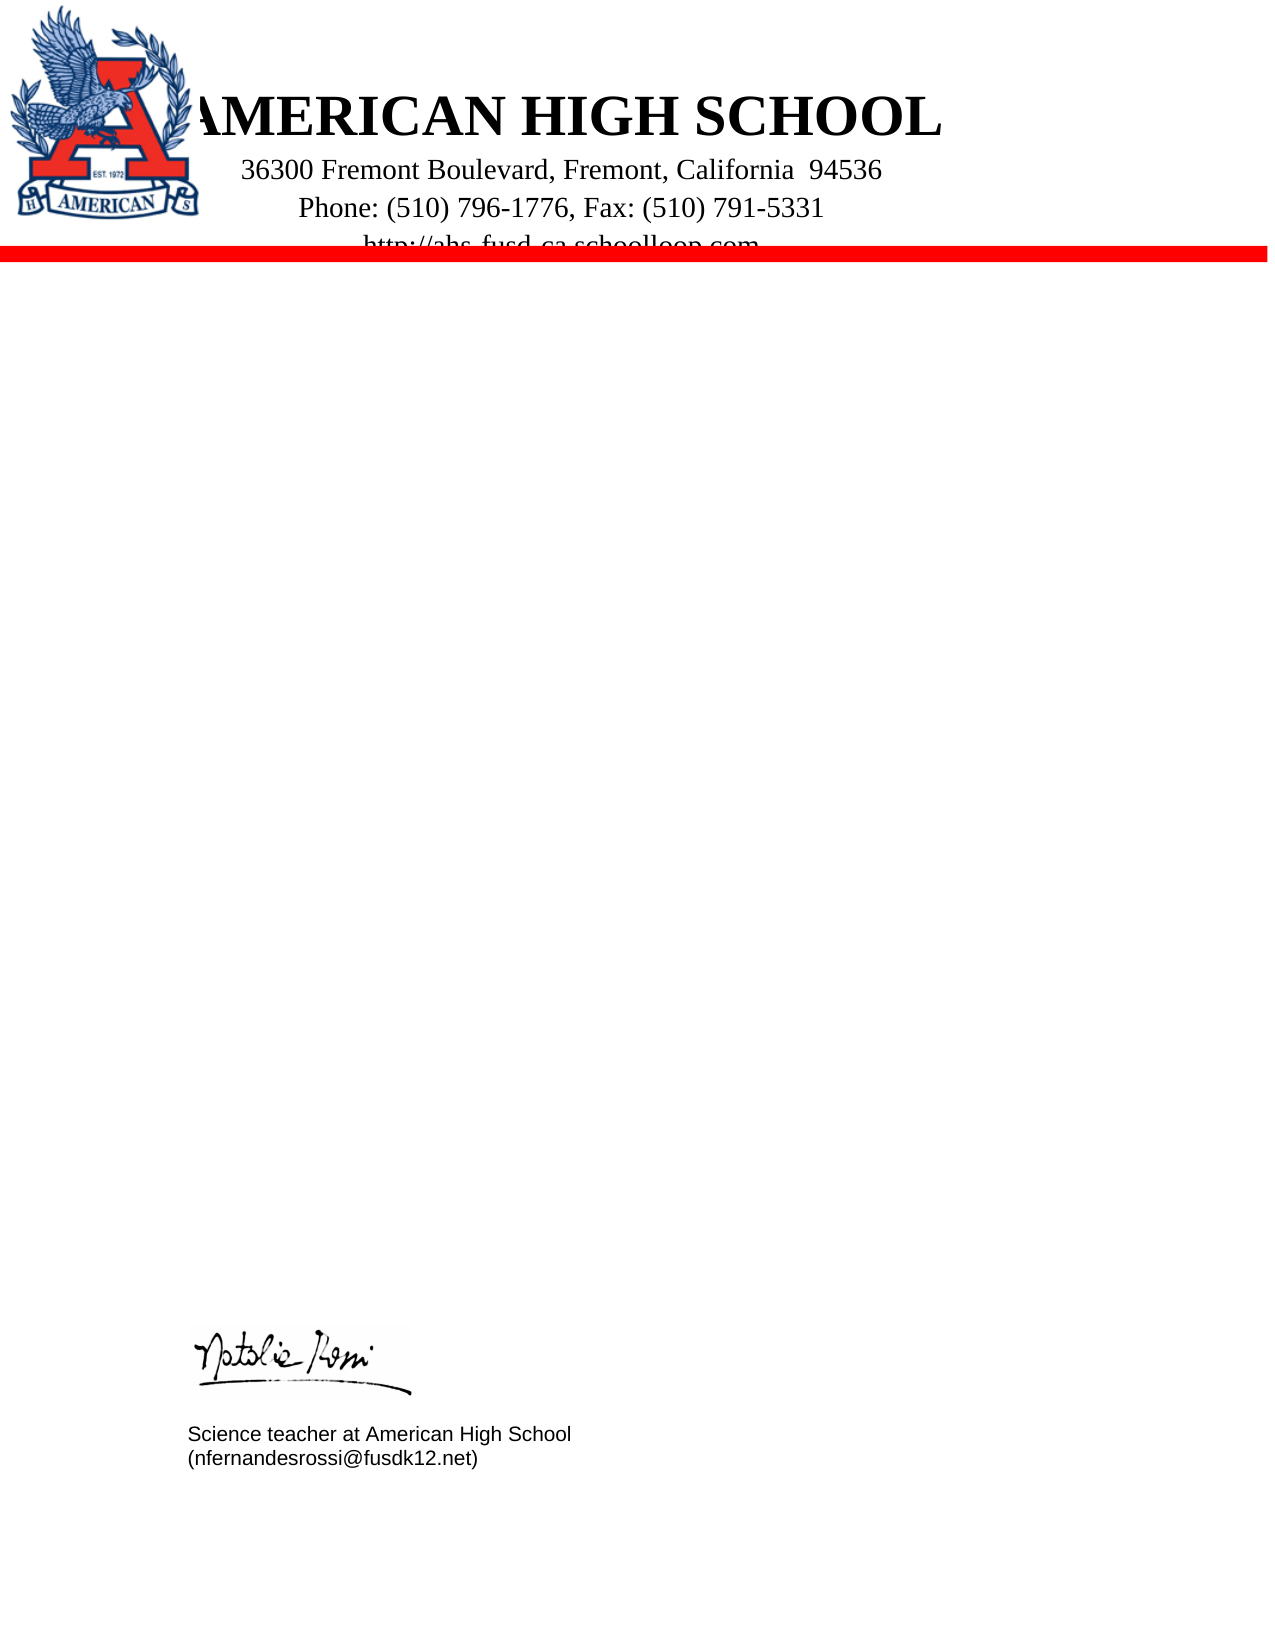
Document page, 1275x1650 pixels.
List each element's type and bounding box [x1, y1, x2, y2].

picture [187, 1325, 412, 1398]
picture [10, 0, 201, 243]
